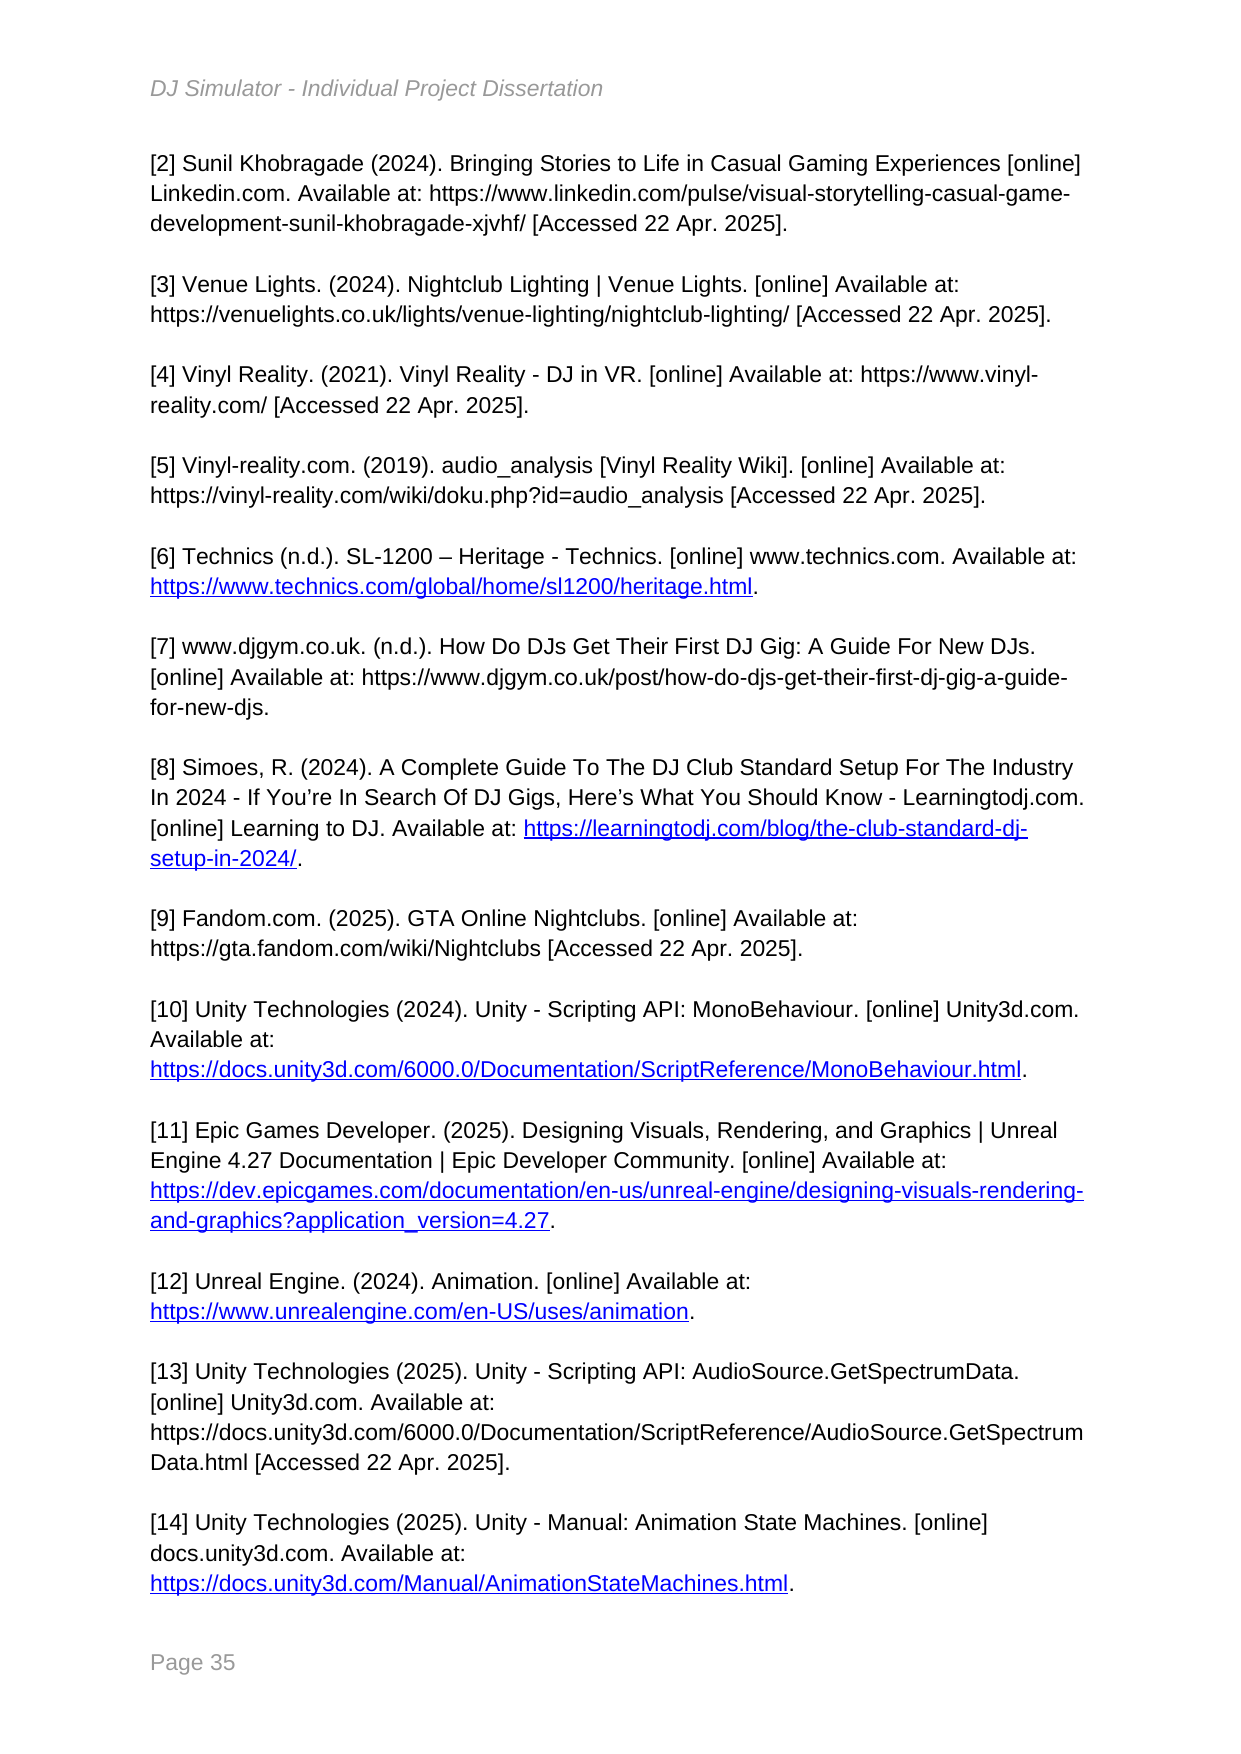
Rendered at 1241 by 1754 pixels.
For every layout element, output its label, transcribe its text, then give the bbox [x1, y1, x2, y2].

text [2] Sunil Khobragade (2024). Bringing Stories to Life in Casual Gaming Experiences [online] Linkedin.com. Available at: https://www.linkedin.com/pulse/visual-storytelling-casual-game-development-sunil-khobragade-xjvhf/ [Accessed 22 Apr. 2025]. [150, 150, 1090, 237]
text [6] Technics (n.d.). SL-1200 ‒ Heritage - Technics. [online] www.technics.com. Available at: https://www.technics.com/global/home/sl1200/heritage.html. [150, 543, 1090, 599]
text [5] Vinyl-reality.com. (2019). audio_analysis [Vinyl Reality Wiki]. [online] Available at: https://vinyl-reality.com/wiki/doku.php?id=audio_analysis [Accessed 22 Apr. 2025]. [150, 452, 1090, 509]
text [8] Simoes, R. (2024). A Complete Guide To The DJ Club Standard Setup For The Industry In 2024 - If You’re In Search Of DJ Gigs, Here’s What You Should Know - Learningtodj.com. [online] Learning to DJ. Available at: https://learningtodj.com/blog/the-club-standard-dj-setup-in-2024/. [150, 754, 1090, 871]
text [7] www.djgym.co.uk. (n.d.). How Do DJs Get Their First DJ Gig: A Guide For New DJs. [online] Available at: https://www.djgym.co.uk/post/how-do-djs-get-their-first-dj-gig-a-guide-for-new-djs. [150, 633, 1090, 720]
text [9] Fandom.com. (2025). GTA Online Nightclubs. [online] Available at: https://gta.fandom.com/wiki/Nightclubs [Accessed 22 Apr. 2025]. [150, 905, 1090, 962]
text [3] Venue Lights. (2024). Nightclub Lighting | Venue Lights. [online] Available at: https://venuelights.co.uk/lights/venue-lighting/nightclub-lighting/ [Accessed 22 Apr. 2025]. [150, 271, 1090, 327]
text [12] Unreal Engine. (2024). Animation. [online] Available at: https://www.unrealengine.com/en-US/uses/animation. [150, 1268, 1090, 1324]
text [4] Vinyl Reality. (2021). Vinyl Reality - DJ in VR. [online] Available at: https://www.vinyl-reality.com/ [Accessed 22 Apr. 2025]. [150, 361, 1090, 418]
text [11] Epic Games Developer. (2025). Designing Visuals, Rendering, and Graphics | Unreal Engine 4.27 Documentation | Epic Developer Community. [online] Available at: https://dev.epicgames.com/documentation/en-us/unreal-engine/designing-visuals-rendering-and-graphics?application_version=4.27. [150, 1117, 1090, 1234]
text [13] Unity Technologies (2025). Unity - Scripting API: AudioSource.GetSpectrumData. [online] Unity3d.com. Available at: https://docs.unity3d.com/6000.0/Documentation/ScriptReference/AudioSource.GetSpectrumData.html [Accessed 22 Apr. 2025]. [150, 1358, 1090, 1475]
text [14] Unity Technologies (2025). Unity - Manual: Animation State Machines. [online] docs.unity3d.com. Available at: https://docs.unity3d.com/Manual/AnimationStateMachines.html. [150, 1509, 1090, 1596]
text [10] Unity Technologies (2024). Unity - Scripting API: MonoBehaviour. [online] Unity3d.com. Available at: https://docs.unity3d.com/6000.0/Documentation/ScriptReference/MonoBehaviour.html. [150, 996, 1090, 1083]
